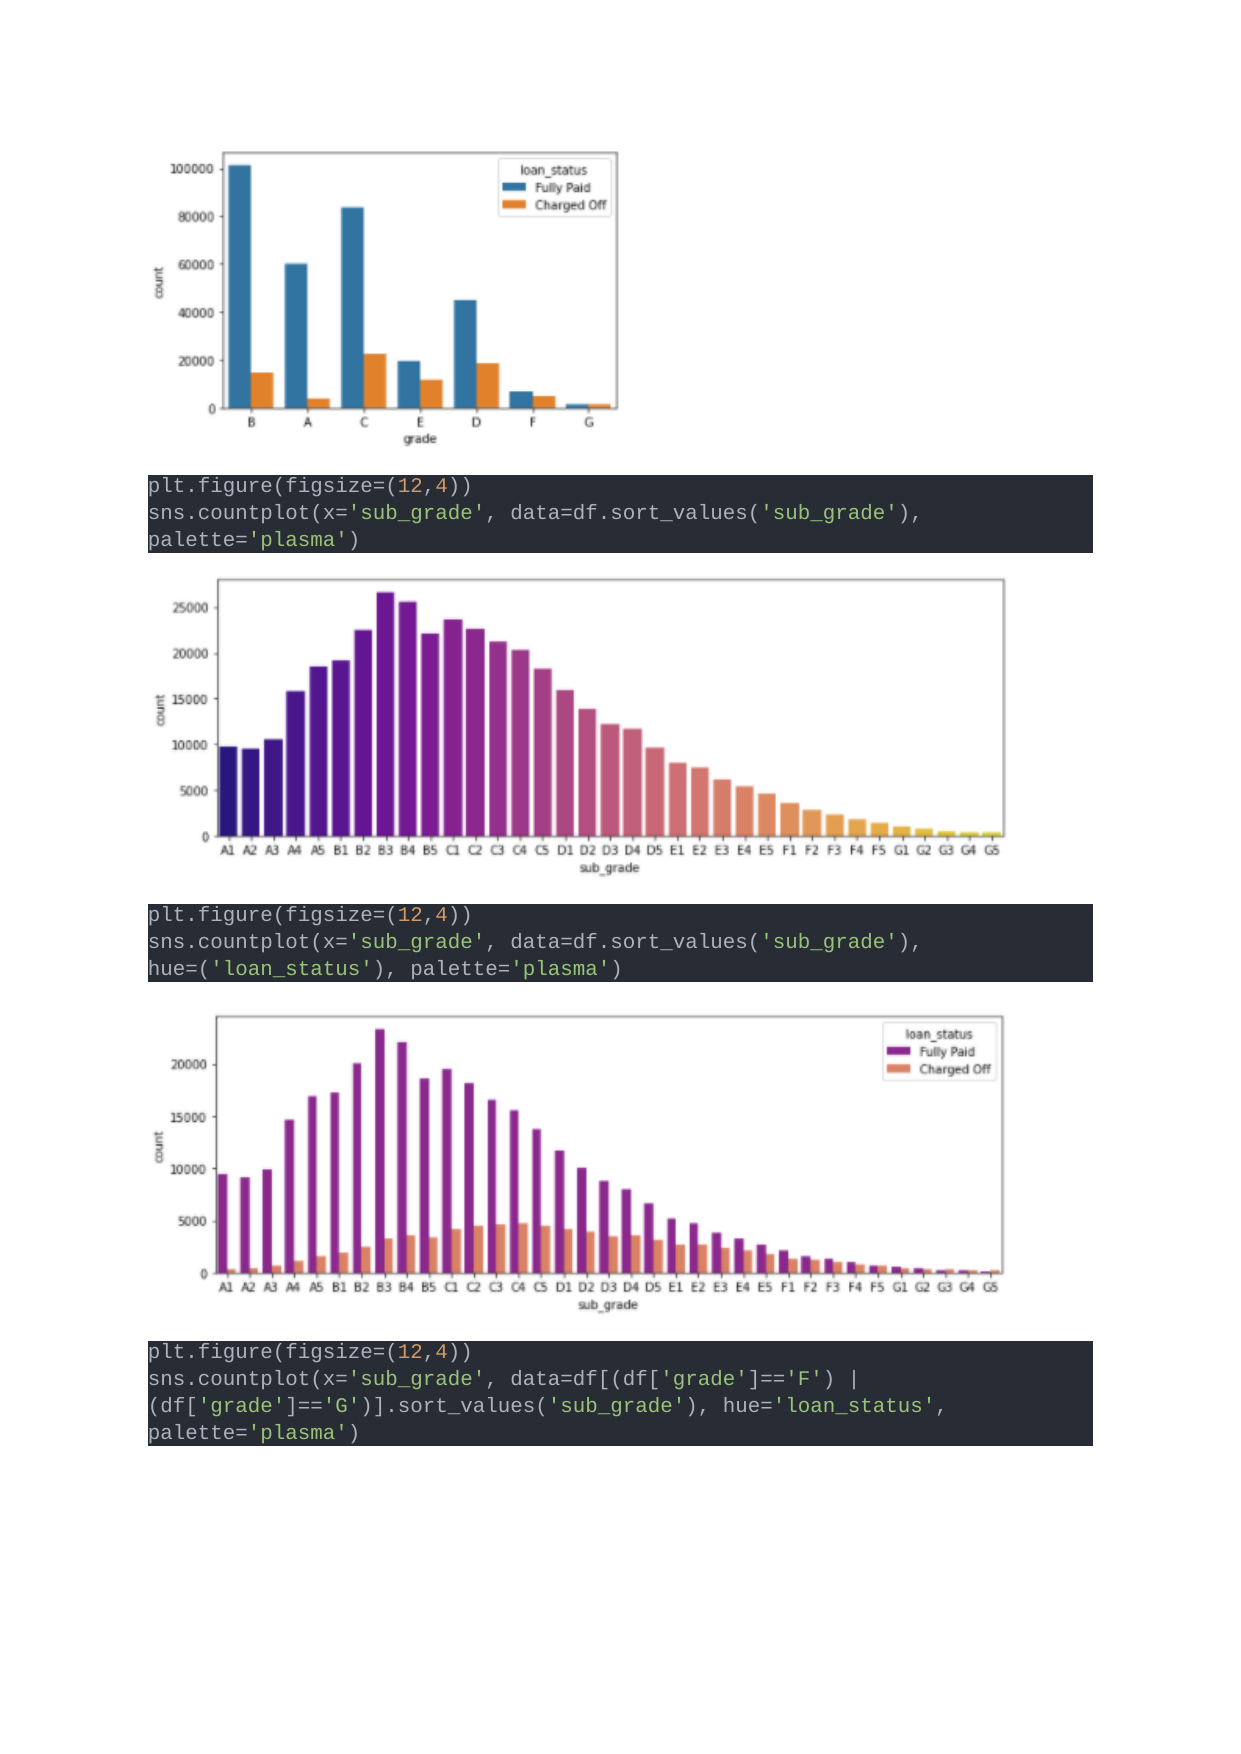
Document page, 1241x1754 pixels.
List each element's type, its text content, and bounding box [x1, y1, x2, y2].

text plt.figure(figsize=(12,4)) sns.countplot(x='sub_grade', data=df.sort_values('sub_grade'), palette='plasma') [148, 475, 1093, 553]
text plt.figure(figsize=(12,4)) sns.countplot(x='sub_grade', data=df.sort_values('sub_grade'), hue=('loan_status'), palette='plasma') [148, 904, 1093, 982]
text plt.figure(figsize=(12,4)) sns.countplot(x='sub_grade', data=df[(df['grade']=='F') | (df['grade']=='G')].sort_values('sub_grade'), hue='loan_status', palette='plasma') [148, 1341, 1093, 1446]
picture [147, 997, 1028, 1325]
picture [147, 147, 639, 459]
picture [147, 568, 1020, 888]
